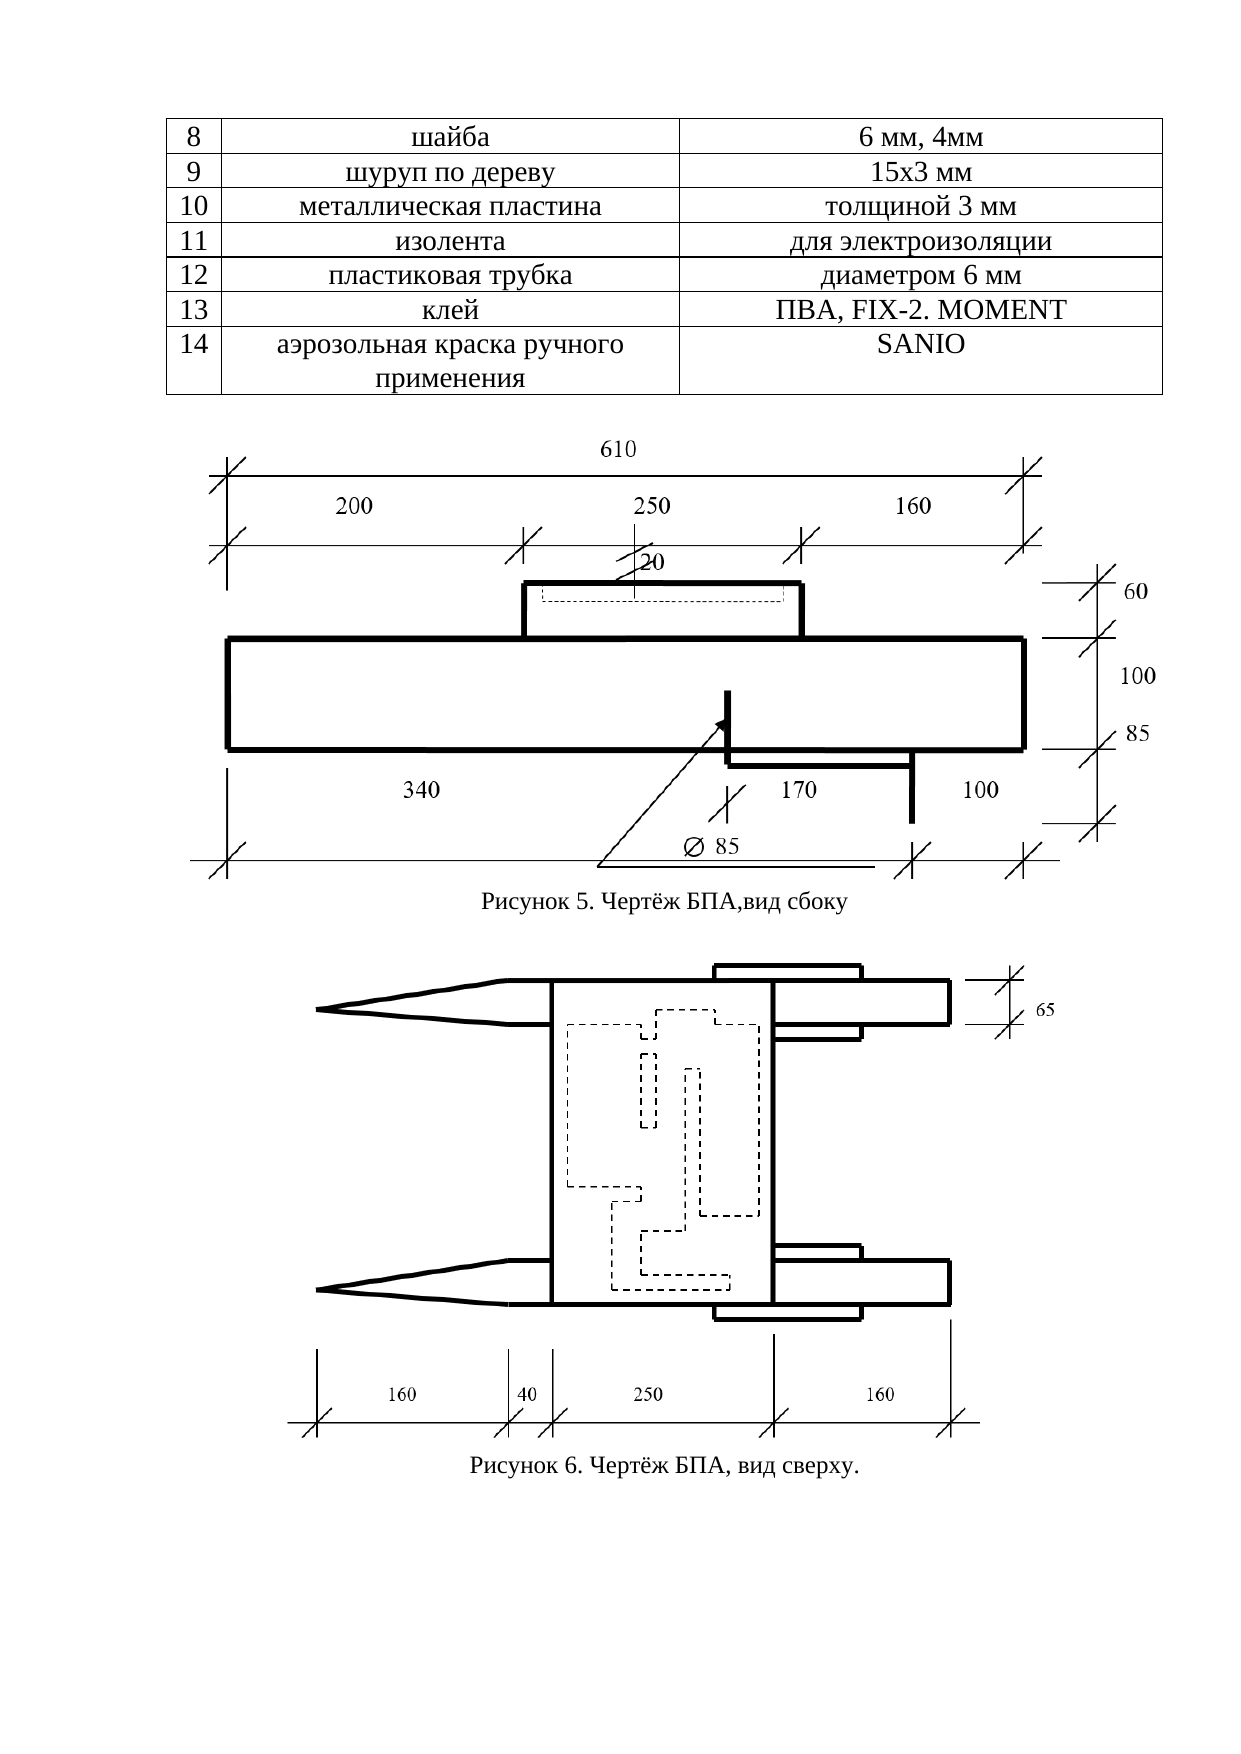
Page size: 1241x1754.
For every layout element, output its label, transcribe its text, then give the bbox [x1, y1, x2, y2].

table_cell ПВА, FIX-2. MOMENT [680, 292, 1162, 326]
table_cell 10 [167, 188, 221, 222]
table_cell аэрозольная краска ручного применения [222, 327, 679, 394]
table_cell 11 [167, 223, 221, 256]
table_cell диаметром 6 мм [680, 258, 1162, 291]
table_cell пластиковая трубка [222, 258, 679, 291]
table_cell 15х3 мм [680, 154, 1162, 187]
table_cell изолента [222, 223, 679, 256]
table_cell 13 [167, 292, 221, 326]
picture [269, 948, 1060, 1451]
table_cell 8 [167, 119, 221, 153]
table_cell для электроизоляции [680, 223, 1162, 256]
picture [177, 423, 1160, 887]
table_cell 6 мм, 4мм [680, 119, 1162, 153]
table_cell толщиной 3 мм [680, 188, 1162, 222]
table_cell 14 [167, 327, 221, 394]
table_cell шуруп по дереву [222, 154, 679, 187]
table_cell 12 [167, 258, 221, 291]
table_cell SANIO [680, 327, 1162, 394]
table_cell металлическая пластина [222, 188, 679, 222]
text Рисунок 5. Чертёж БПА,вид сбоку [177, 887, 1152, 915]
table_cell клей [222, 292, 679, 326]
text Рисунок 6. Чертёж БПА, вид сверху. [177, 1451, 1152, 1479]
table_cell 9 [167, 154, 221, 187]
table_cell шайба [222, 119, 679, 153]
